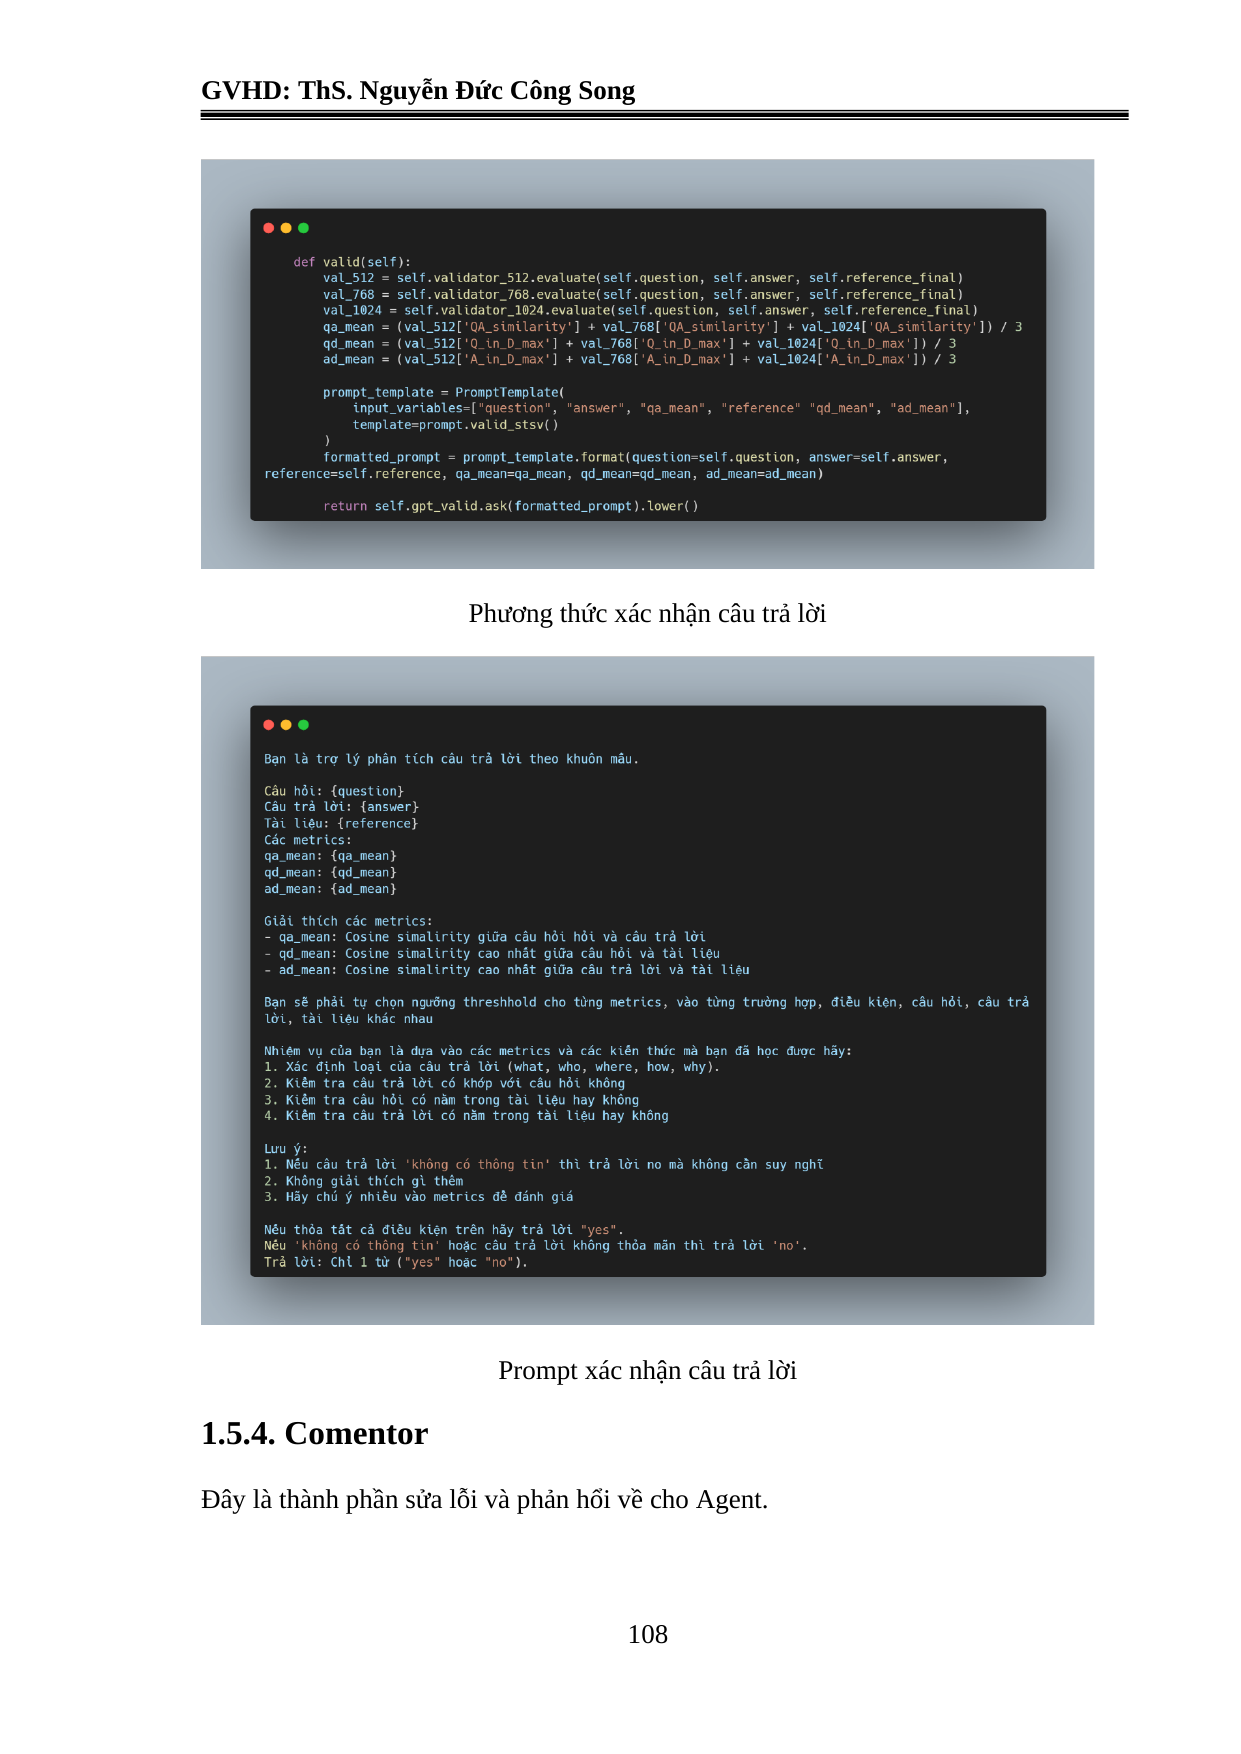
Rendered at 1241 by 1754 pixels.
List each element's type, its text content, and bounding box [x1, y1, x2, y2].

text Comentor [201, 1413, 1094, 1452]
list Prompt xác nhận câu trả lời [201, 1354, 1094, 1385]
list Đây là thành phần sửa lỗi và phản hổi về cho Agent. [201, 1483, 1094, 1514]
picture [201, 656, 1095, 1325]
list Phương thức xác nhận câu trả lời [201, 597, 1094, 628]
picture [201, 159, 1095, 569]
